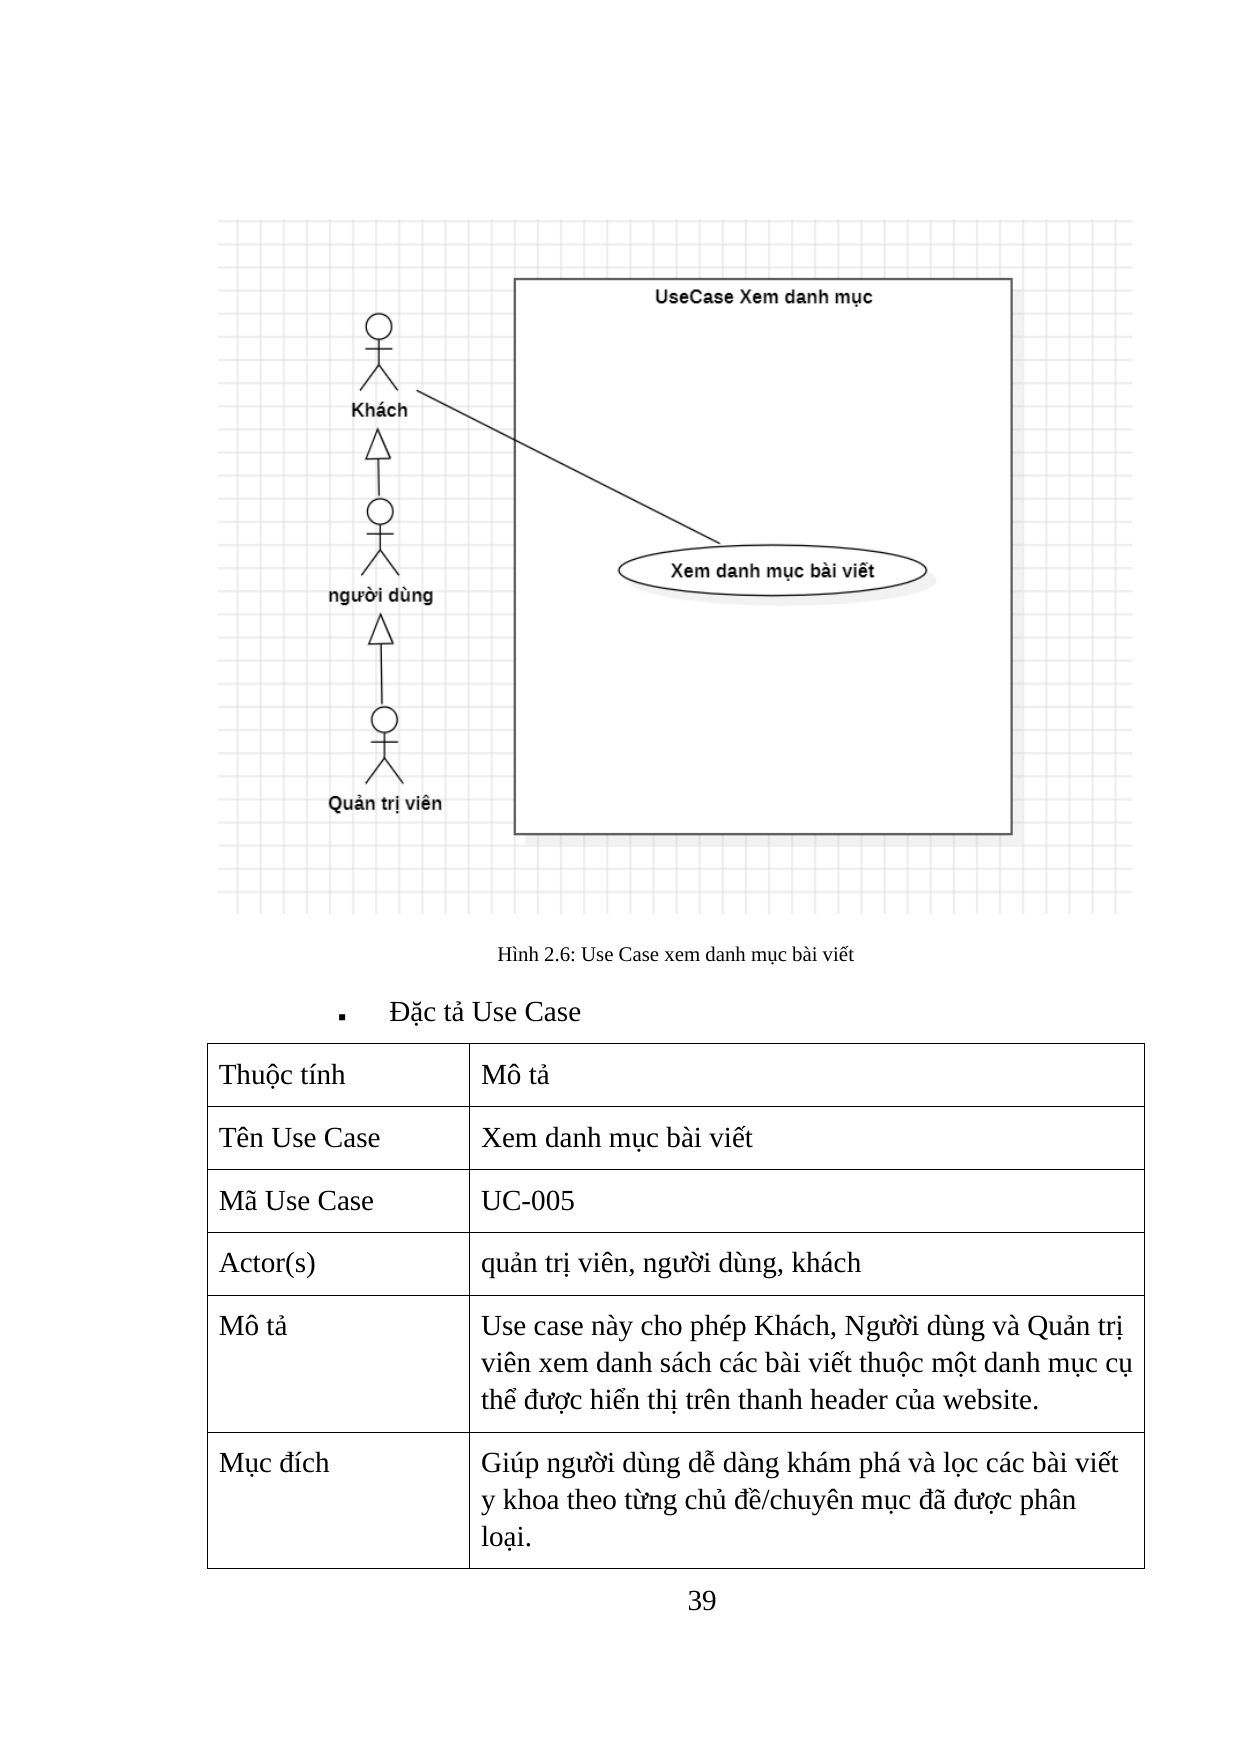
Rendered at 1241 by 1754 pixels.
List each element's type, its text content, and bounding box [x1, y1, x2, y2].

table_cell Xem danh mục bài viết [470, 1107, 1144, 1169]
picture [218, 219, 1133, 914]
table_header Mô tả [470, 1044, 1144, 1106]
table_cell UC-005 [470, 1170, 1144, 1232]
table_header [207, 207, 1144, 929]
table_cell Hình 2.6: Use Case xem danh mục bài viết [207, 929, 1144, 981]
list Đặc tả Use Case [338, 994, 1122, 1027]
table_header Thuộc tính [208, 1044, 469, 1106]
table_cell Use case này cho phép Khách, Người dùng và Quản trị viên xem danh sách các bài viết thuộc một danh mục cụ thể được hiển thị trên thanh header của website. [470, 1296, 1144, 1432]
table_cell quản trị viên, người dùng, khách [470, 1233, 1144, 1295]
table_cell Giúp người dùng dễ dàng khám phá và lọc các bài viết y khoa theo từng chủ đề/chuyên mục đã được phân loại. [470, 1433, 1144, 1568]
table_cell Mã Use Case [208, 1170, 469, 1232]
table_cell Tên Use Case [208, 1107, 469, 1169]
table_cell Actor(s) [208, 1233, 469, 1295]
table_cell Mô tả [208, 1296, 469, 1432]
table_cell Mục đích [208, 1433, 469, 1568]
